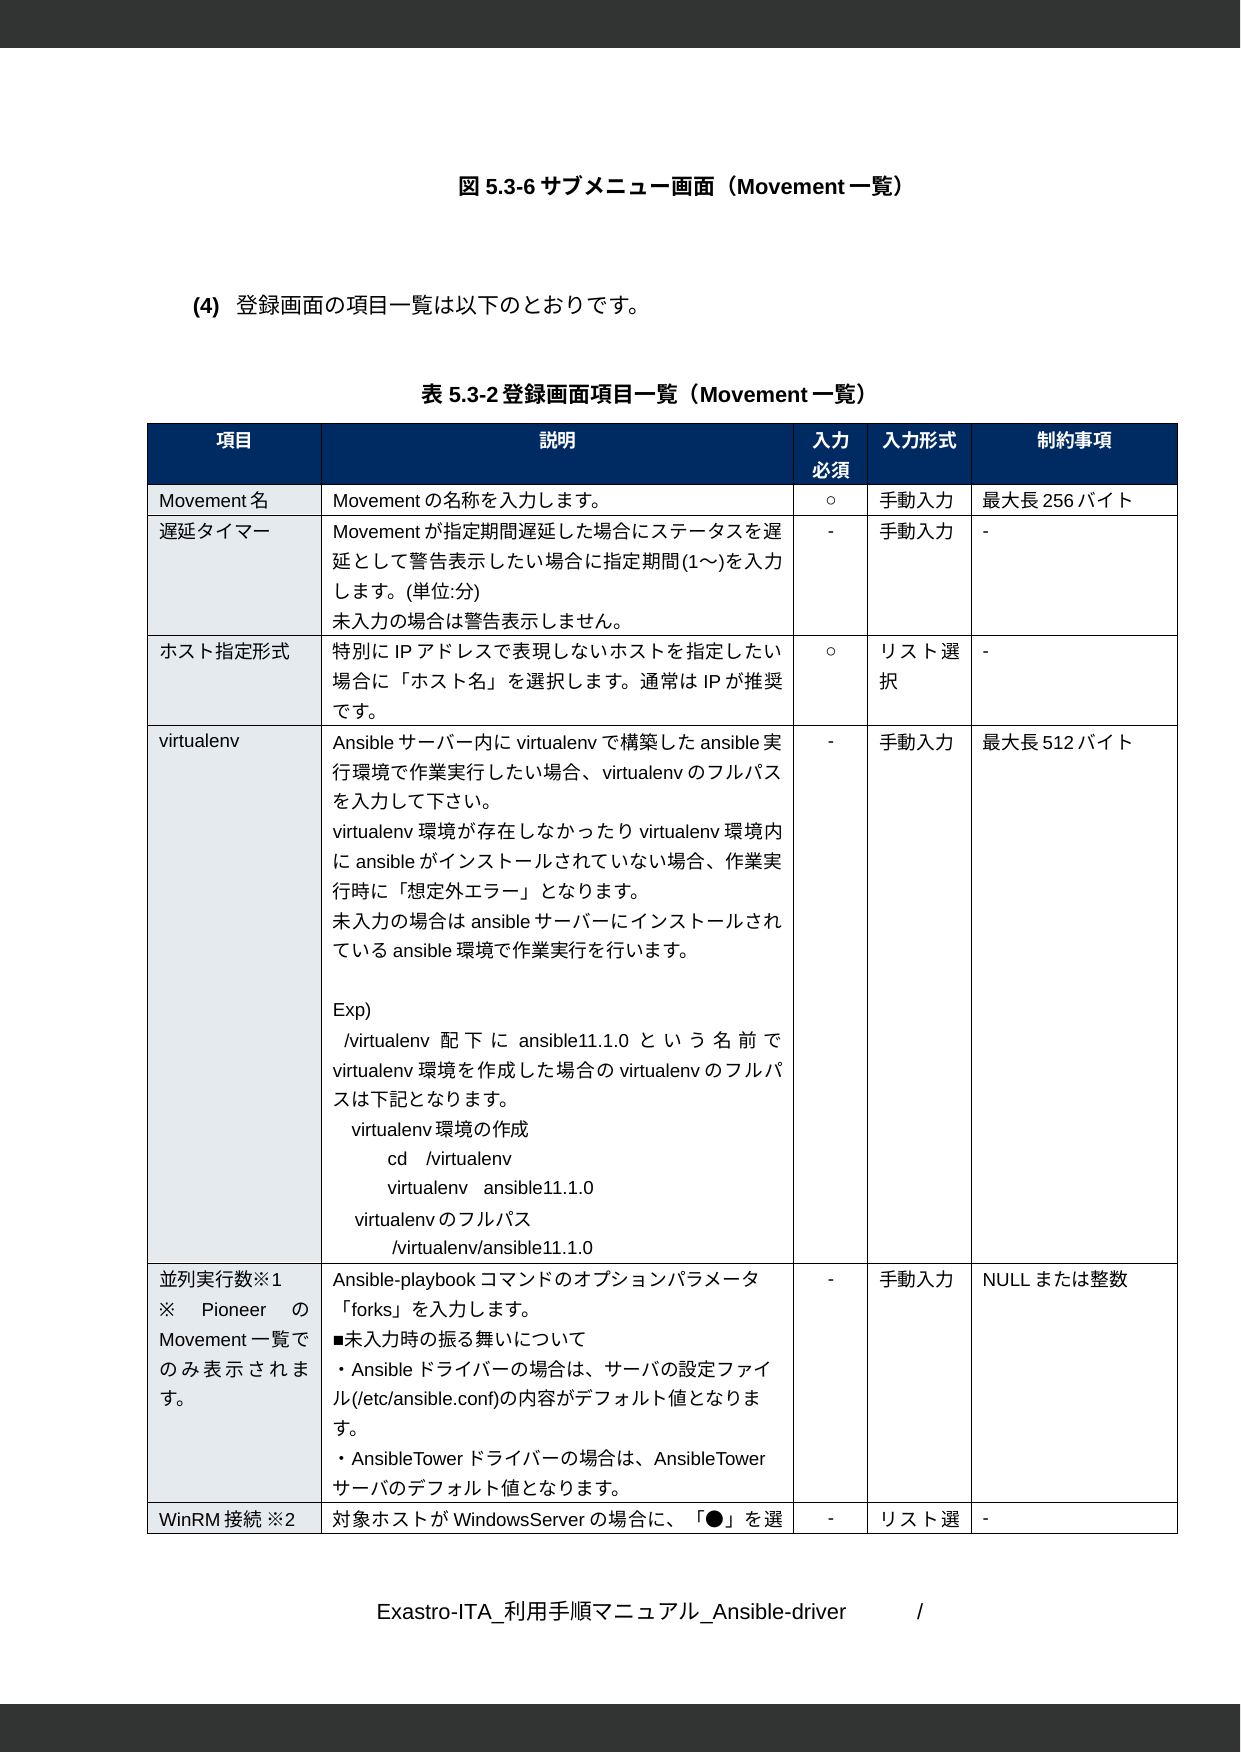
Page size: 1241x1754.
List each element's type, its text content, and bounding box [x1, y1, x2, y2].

table_cell - [794, 1264, 867, 1502]
table_header 制約事項 [972, 424, 1177, 484]
table_header 項目 [148, 424, 321, 484]
table_cell Movementの名称を入力します。 [322, 485, 793, 514]
table_header 入力形式 [868, 424, 971, 484]
table_header 説明 [322, 424, 793, 484]
table_cell - [794, 1503, 867, 1533]
table_header 入力 必須 [794, 424, 867, 484]
table_cell リスト選択 [868, 1503, 971, 1533]
table_cell ○ [794, 485, 867, 514]
table_cell 遅延タイマー [148, 516, 321, 635]
table_cell 最大長256バイト [972, 485, 1177, 514]
table_cell NULLまたは整数 [972, 1264, 1177, 1502]
table_cell - [972, 1503, 1177, 1533]
table_cell 手動入力 [868, 485, 971, 514]
table_cell 最大長512バイト [972, 726, 1177, 1262]
table_cell - [794, 516, 867, 635]
table_cell 対象ホストがWindowsServerの場合に、「●」を選択します。 [322, 1503, 793, 1533]
table_cell - [972, 636, 1177, 725]
table_cell virtualenv [148, 726, 321, 1262]
table_cell ホスト指定形式 [148, 636, 321, 725]
table_cell - [794, 726, 867, 1262]
table_cell Movement名 [148, 485, 321, 514]
list 登録画面の項目一覧は以下のとおりです。 [193, 274, 1152, 334]
text 表 5.3-2登録画面項目一覧（Movement一覧） [148, 363, 1152, 423]
table_cell WinRM接続 ※2 [148, 1503, 321, 1533]
table_cell 手動入力 [868, 1264, 971, 1502]
table_cell 特別にIPアドレスで表現しないホストを指定したい場合に「ホスト名」を選択します。通常はIPが推奨です。 [322, 636, 793, 725]
table_cell 手動入力 [868, 516, 971, 635]
picture [0, 1704, 1241, 1752]
table_cell Ansibleサーバー内にvirtualenvで構築したansible実行環境で作業実行したい場合、virtualenvのフルパスを入力して下さい。 virtualenv環境が存在しなかったりvirtualenv環境内にansibleがインストールされていない場合、作業実行時に「想定外エラー」となります。 未入力の場合はansibleサーバーにインストールされているansible環境で作業実行を行います。 Exp) /virtualenv配下にansible11.1.0という名前でvirtualenv環境を作成した場合のvirtualenvのフルパスは下記となります。 virtualenv環境の作成 cd /virtualenv virtualenv ansible11.1.0 virtualenvのフルパス /virtualenv/ansible11.1.0 [322, 726, 793, 1262]
text 図 5.3-6サブメニュー画面（Movement一覧） [222, 155, 1152, 214]
table_cell 並列実行数※1 ※ PioneerのMovement一覧でのみ表示されます。 [148, 1264, 321, 1502]
table_cell Ansible-playbookコマンドのオプションパラメータ「forks」を入力します。 ■未入力時の振る舞いについて ・Ansibleドライバーの場合は、サーバの設定ファイル(/etc/ansible.conf)の内容がデフォルト値となります。 ・AnsibleTowerドライバーの場合は、AnsibleTowerサーバのデフォルト値となります。 [322, 1264, 793, 1502]
table_cell リスト選択 [868, 636, 971, 725]
table_cell 手動入力 [868, 726, 971, 1262]
table_cell - [972, 516, 1177, 635]
table_cell ○ [794, 636, 867, 725]
picture [0, 0, 1241, 48]
table_cell Movementが指定期間遅延した場合にステータスを遅延として警告表示したい場合に指定期間(1～)を入力します。(単位:分) 未入力の場合は警告表示しません。 [322, 516, 793, 635]
